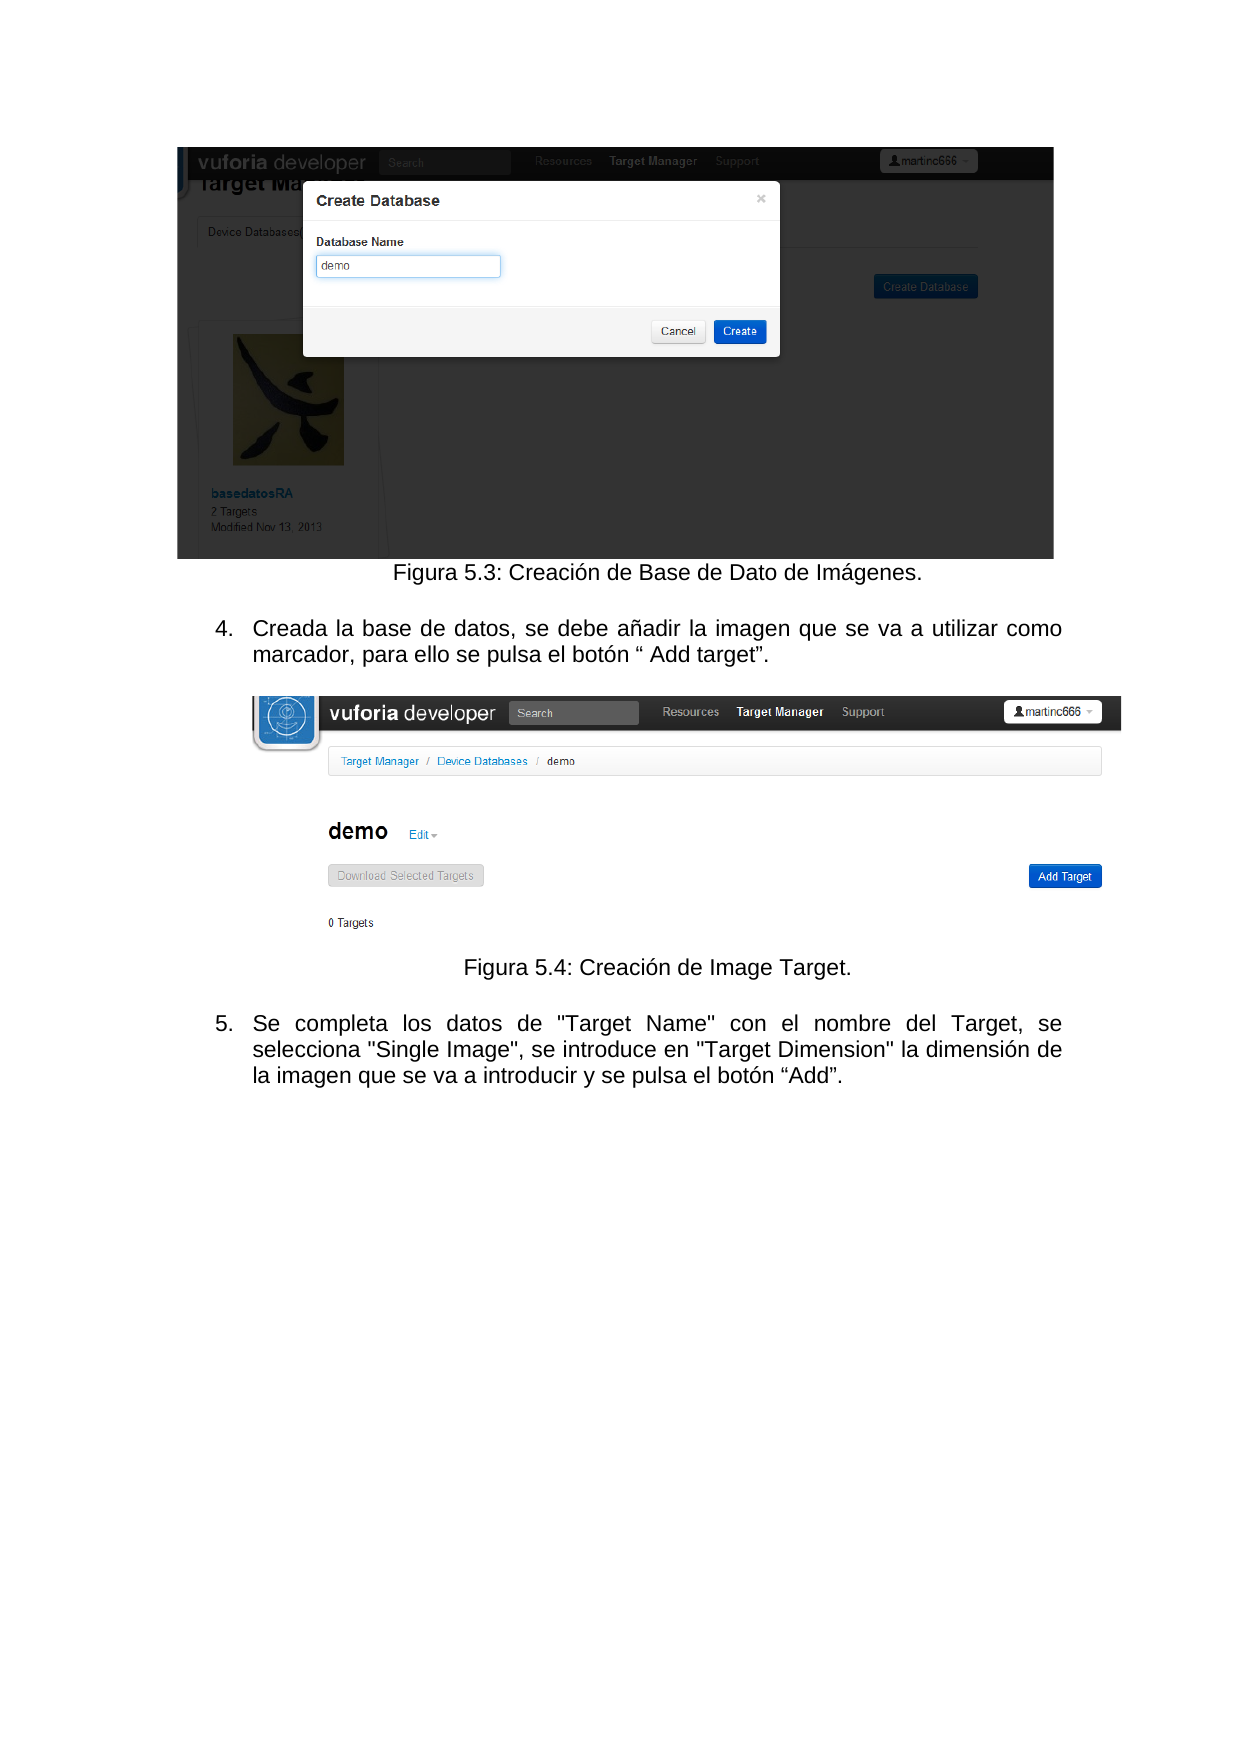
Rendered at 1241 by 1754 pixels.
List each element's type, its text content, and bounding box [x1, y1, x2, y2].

text Figura 5.3: Creación de Base de Dato de Imágenes. [252, 559, 1063, 585]
list Creada la base de datos, se debe añadir la imagen que se va a utilizar como marcador, para ello se pulsa el botón “ Add target”. [215, 614, 1063, 667]
picture [177, 147, 1054, 559]
text Figura 5.4: Creación de Image Target. [252, 955, 1063, 981]
picture [252, 696, 1122, 955]
list Se completa los datos de "Target Name" con el nombre del Target, se selecciona "Single Image", se introduce en "Target Dimension" la dimensión de la imagen que se va a introducir y se pulsa el botón “Add”. [215, 1010, 1063, 1089]
